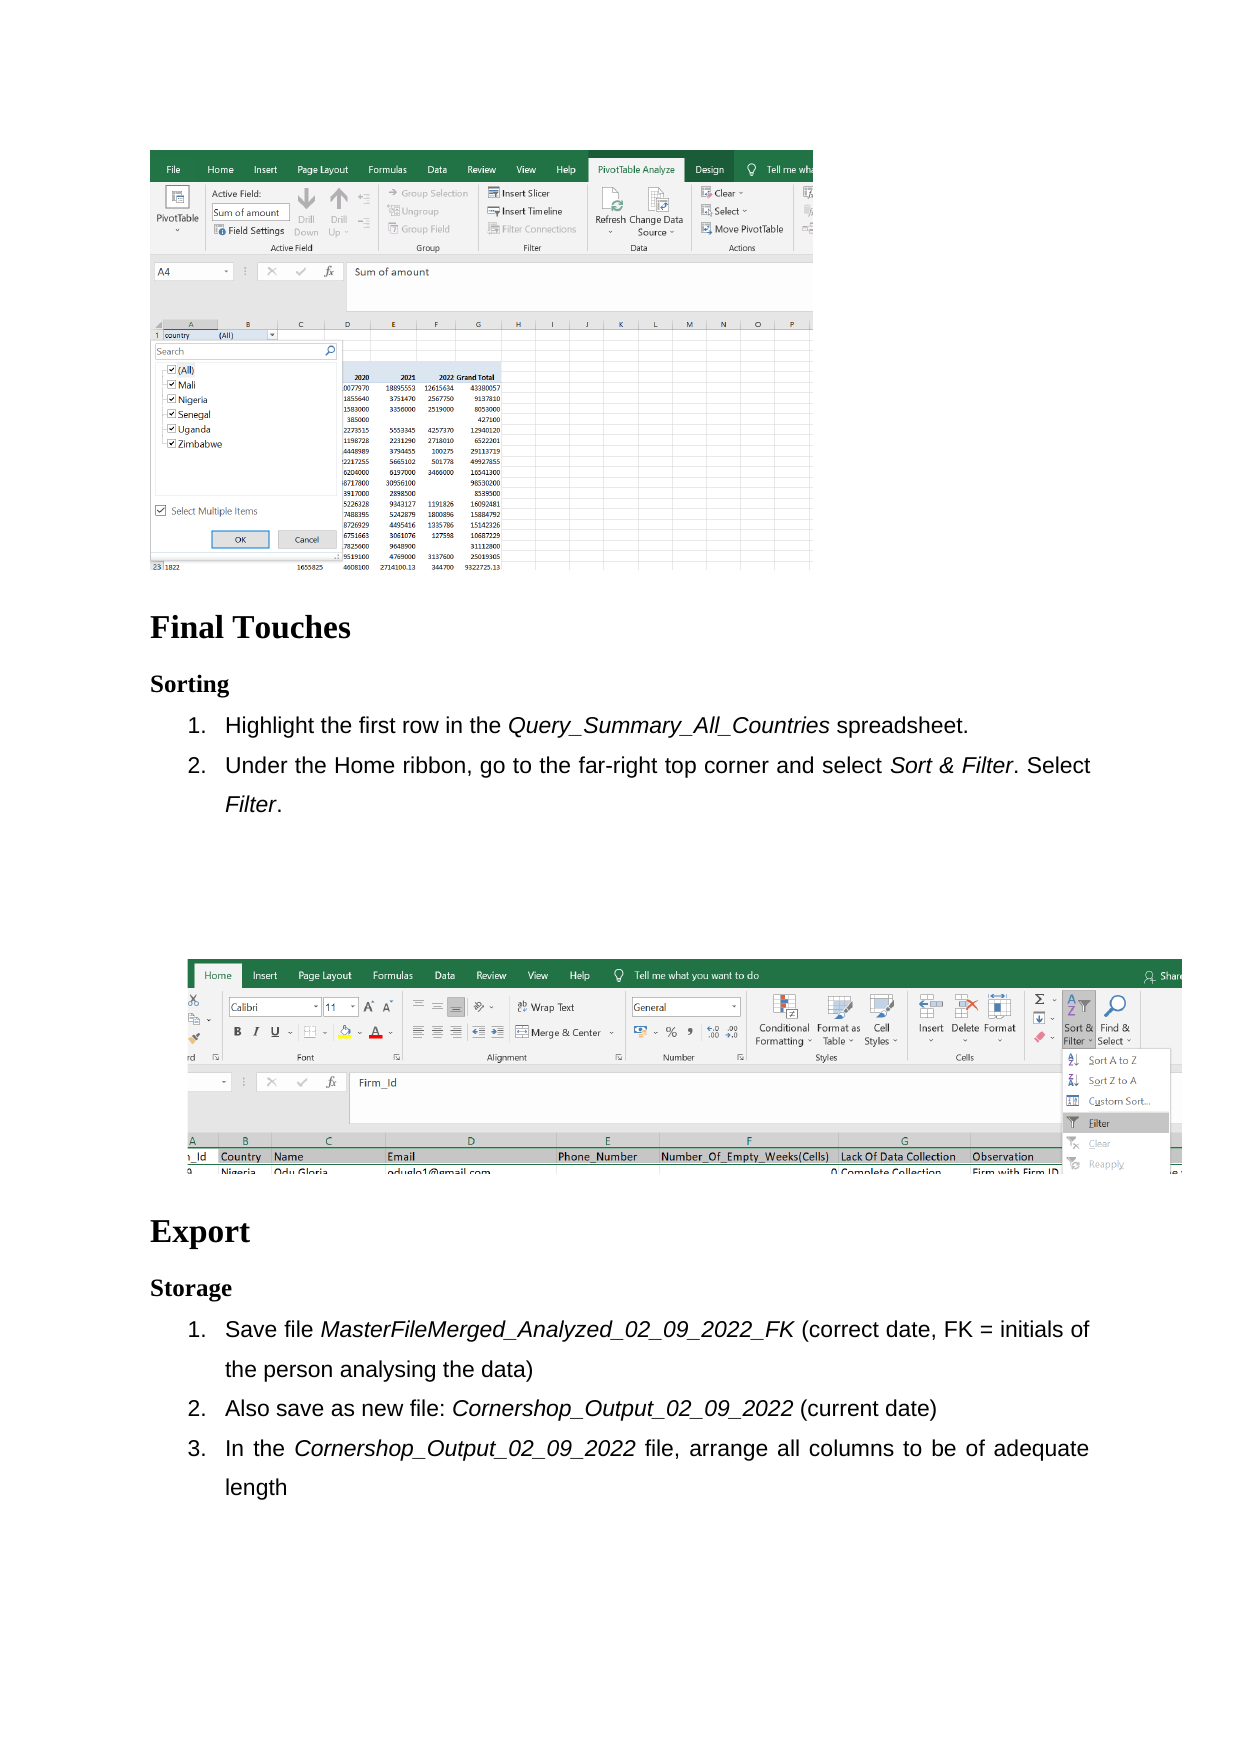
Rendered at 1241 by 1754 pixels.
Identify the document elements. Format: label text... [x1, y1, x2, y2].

list Under the Home ribbon, go to the far-right top corner and select Sort & Filter. Select Filter. [187, 752, 1090, 818]
list Also save as new file: Cornershop_Output_02_09_2022 (current date) [187, 1395, 1090, 1422]
subtitle Export [150, 1212, 1090, 1250]
list Save file MasterFileMerged_Analyzed_02_09_2022_FK (correct date, FK = initials of the person analysing the data) [187, 1316, 1090, 1382]
list Highlight the first row in the Query_Summary_All_Countries spreadsheet. [187, 712, 1090, 739]
list In the Cornershop_Output_02_09_2022 file, arrange all columns to be of adequate length [187, 1435, 1090, 1501]
picture [150, 150, 813, 570]
subtitle Storage [150, 1273, 1090, 1302]
subtitle Sorting [150, 669, 1090, 698]
picture [187, 959, 1182, 1174]
subtitle Final Touches [150, 607, 1090, 646]
